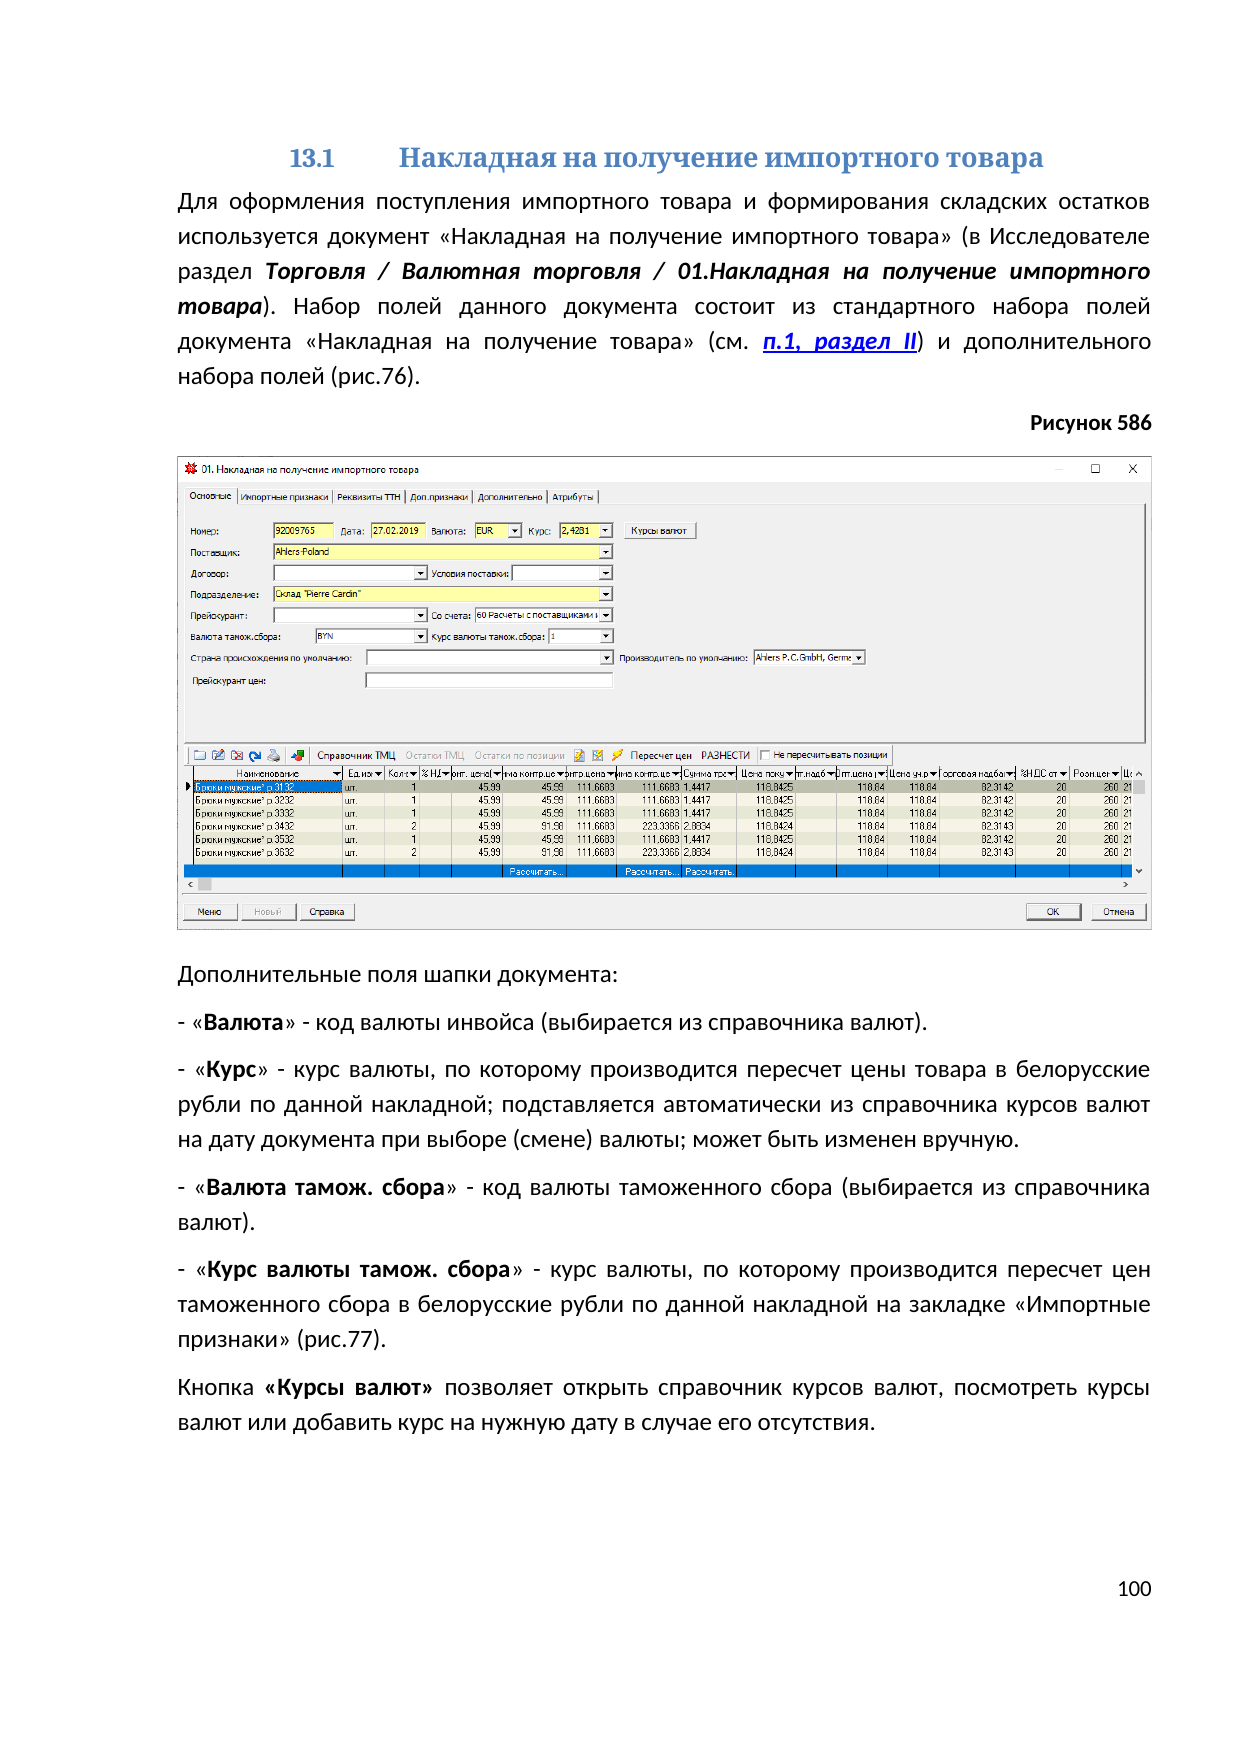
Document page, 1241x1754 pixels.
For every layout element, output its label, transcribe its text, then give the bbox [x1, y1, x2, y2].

text Кнопка «Курсы валют» позволяет открыть справочник курсов валют, посмотреть курсы валют или добавить курс на нужную дату в случае его отсутствия. [177, 1371, 1152, 1437]
text Дополнительные поля шапки документа: [177, 959, 1152, 989]
text - «Валюта» - код валюты инвойса (выбирается из справочника валют). [177, 1006, 1152, 1037]
text Для оформления поступления импортного товара и формирования складских остатков используется документ «Накладная на получение импортного товара» (в Исследователе раздел Торговля / Валютная торговля / 01.Накладная на получение импортного товара). Набор полей данного документа состоит из стандартного набора полей документа «Накладная на получение товара» (см. п.1, раздел II) и дополнительного набора полей (рис.76). [177, 185, 1152, 391]
picture [177, 456, 1152, 930]
subtitle Накладная на получение импортного товара [290, 143, 1152, 174]
text - «Валюта тамож. сбора» - код валюты таможенного сбора (выбирается из справочника валют). [177, 1171, 1152, 1237]
text - «Курс» - курс валюты, по которому производится пересчет цены товара в белорусские рубли по данной накладной; подставляется автоматически из справочника курсов валют на дату документа при выборе (смене) валюты; может быть изменен вручную. [177, 1054, 1152, 1154]
text - «Курс валюты тамож. сбора» - курс валюты, по которому производится пересчет цен таможенного сбора в белорусские рубли по данной накладной на закладке «Импортные признаки» (рис.77). [177, 1254, 1152, 1354]
